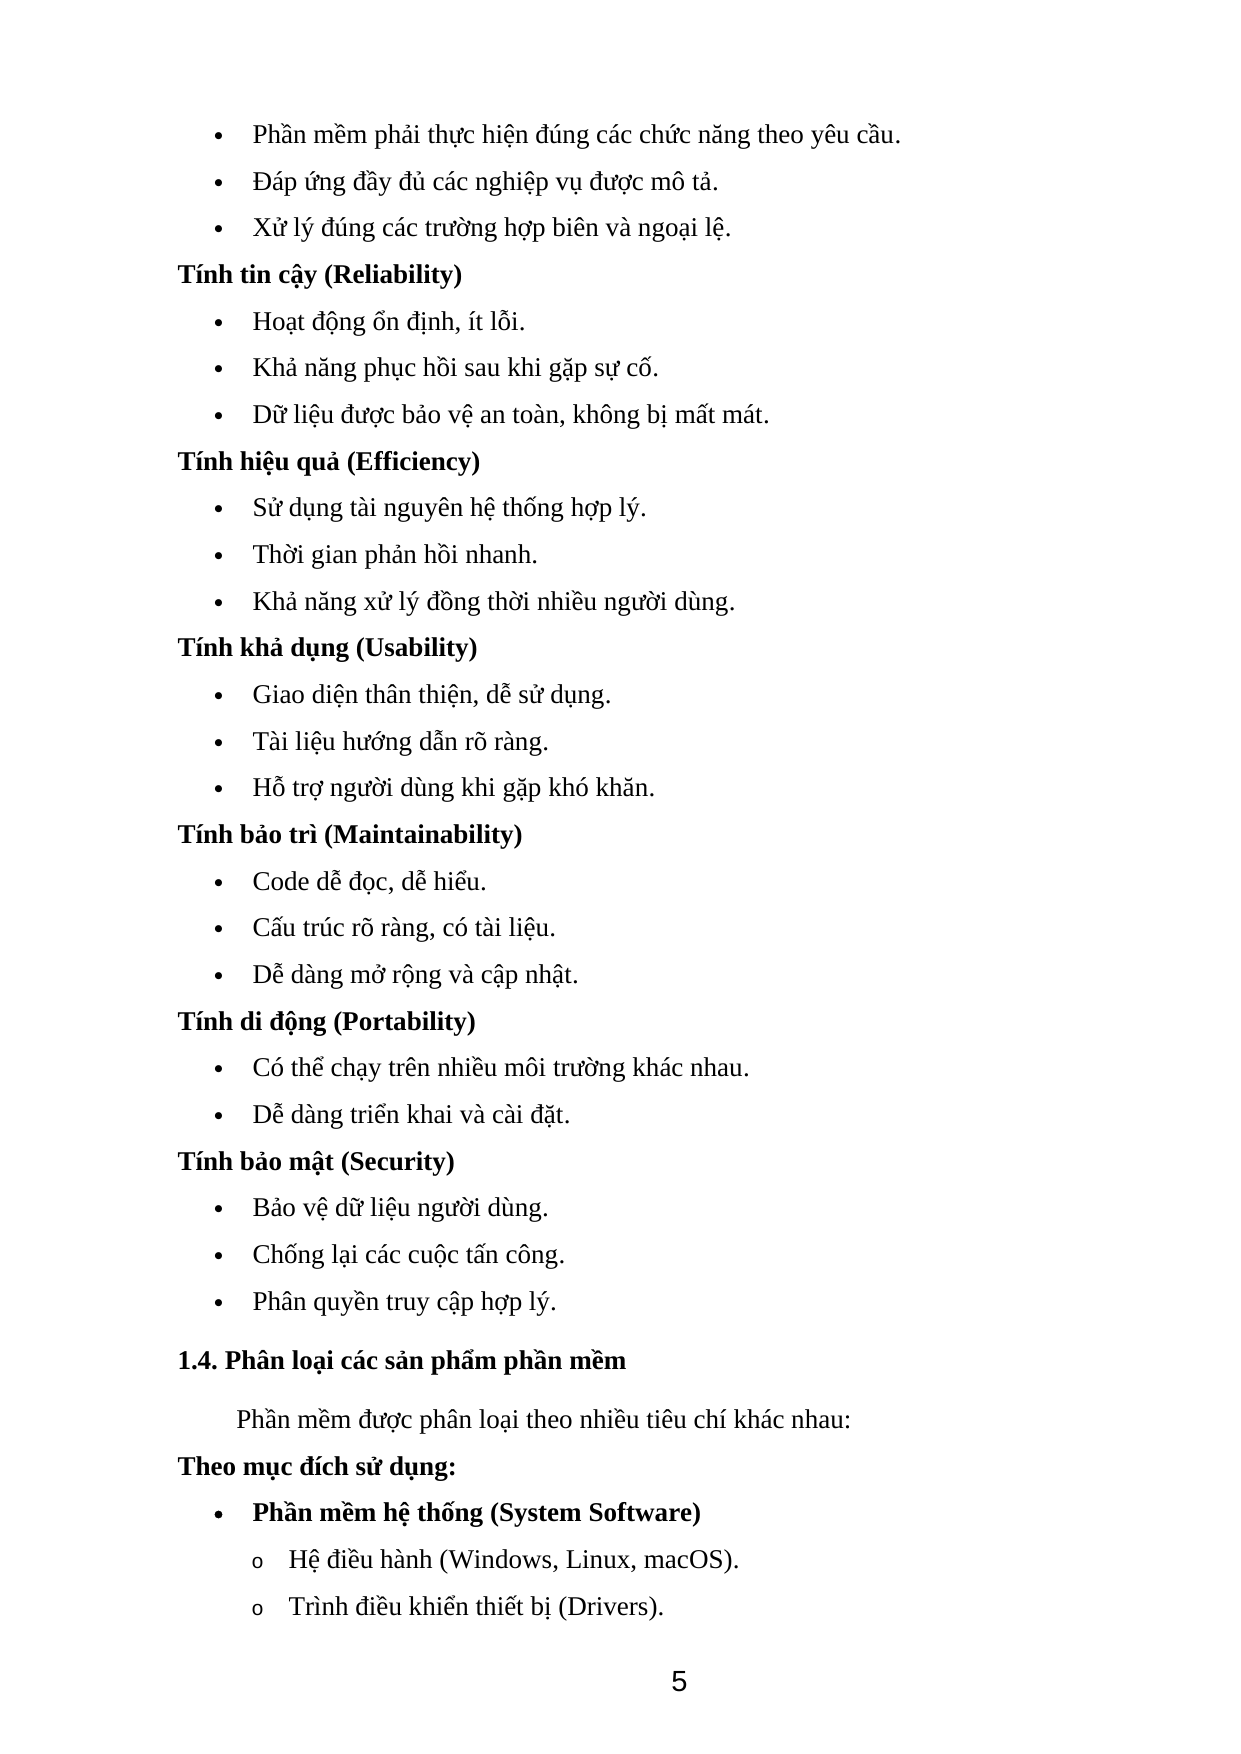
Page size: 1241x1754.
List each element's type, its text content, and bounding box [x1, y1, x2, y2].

list Phần mềm hệ thống (System Software) [215, 1496, 1181, 1528]
list Giao diện thân thiện, dễ sử dụng. [215, 678, 1181, 709]
list Phần mềm phải thực hiện đúng các chức năng theo yêu cầu. [215, 118, 1181, 149]
text Theo mục đích sử dụng: [177, 1450, 1181, 1481]
text Tính bảo mật (Security) [177, 1145, 1181, 1176]
list Dễ dàng triển khai và cài đặt. [215, 1098, 1181, 1129]
text Tính khả dụng (Usability) [177, 631, 1181, 663]
list Có thể chạy trên nhiều môi trường khác nhau. [215, 1051, 1181, 1083]
text Phần mềm được phân loại theo nhiều tiêu chí khác nhau: [177, 1403, 1181, 1434]
subtitle 1.4. Phân loại các sản phẩm phần mềm [177, 1344, 1181, 1375]
list Hoạt động ổn định, ít lỗi. [215, 305, 1181, 336]
list Bảo vệ dữ liệu người dùng. [215, 1191, 1181, 1223]
list Code dễ đọc, dễ hiểu. [215, 865, 1181, 896]
list Khả năng phục hồi sau khi gặp sự cố. [215, 351, 1181, 383]
list Xử lý đúng các trường hợp biên và ngoại lệ. [215, 211, 1181, 243]
text Tính bảo trì (Maintainability) [177, 818, 1181, 849]
list Sử dụng tài nguyên hệ thống hợp lý. [215, 491, 1181, 523]
list Trình điều khiển thiết bị (Drivers). [251, 1590, 1181, 1622]
list Phân quyền truy cập hợp lý. [215, 1285, 1181, 1316]
list Thời gian phản hồi nhanh. [215, 538, 1181, 569]
list Cấu trúc rõ ràng, có tài liệu. [215, 911, 1181, 943]
list Hệ điều hành (Windows, Linux, macOS). [251, 1543, 1181, 1575]
text Tính di động (Portability) [177, 1005, 1181, 1036]
list Chống lại các cuộc tấn công. [215, 1238, 1181, 1269]
list Dữ liệu được bảo vệ an toàn, không bị mất mát. [215, 398, 1181, 429]
list Tài liệu hướng dẫn rõ ràng. [215, 725, 1181, 756]
text Tính hiệu quả (Efficiency) [177, 445, 1181, 476]
list Khả năng xử lý đồng thời nhiều người dùng. [215, 585, 1181, 616]
list Hỗ trợ người dùng khi gặp khó khăn. [215, 771, 1181, 803]
list Dễ dàng mở rộng và cập nhật. [215, 958, 1181, 989]
text Tính tin cậy (Reliability) [177, 258, 1181, 289]
list Đáp ứng đầy đủ các nghiệp vụ được mô tả. [215, 165, 1181, 196]
